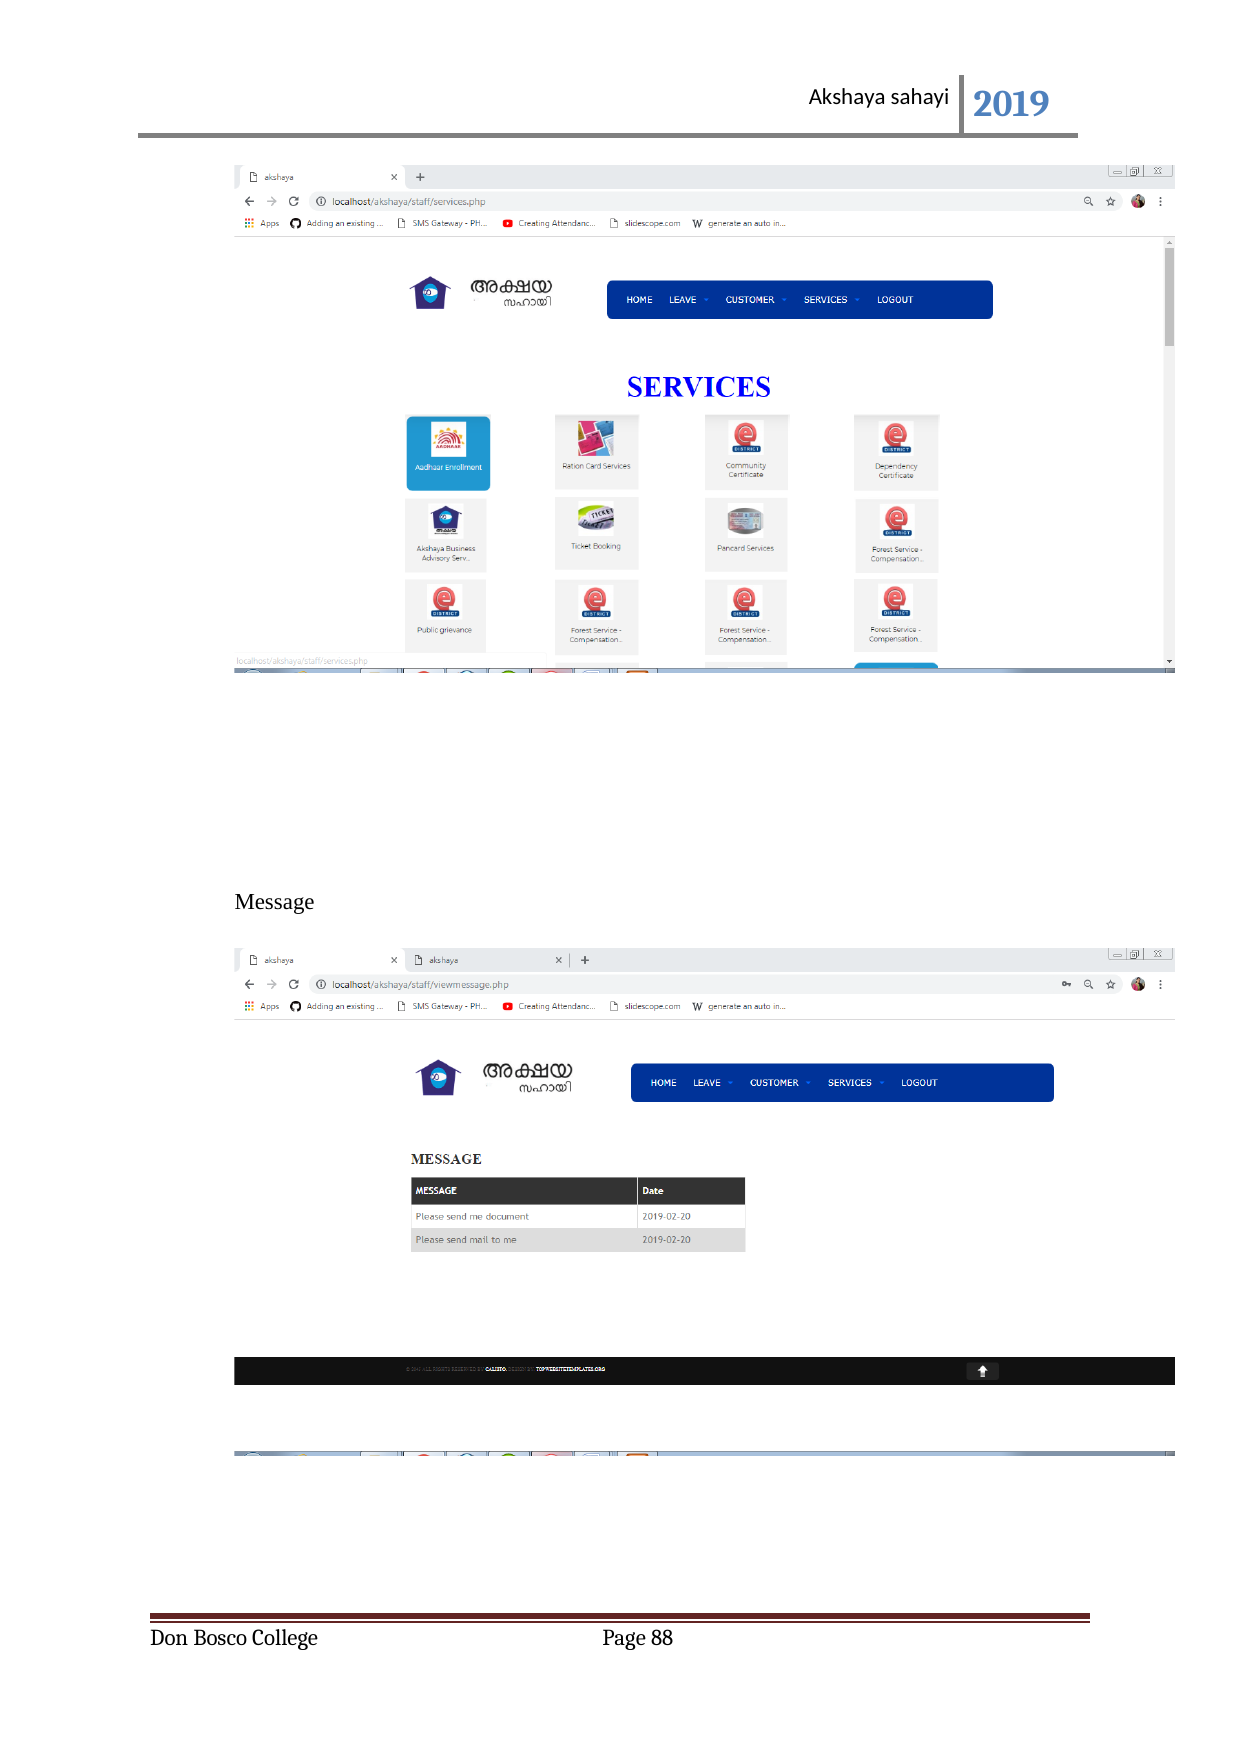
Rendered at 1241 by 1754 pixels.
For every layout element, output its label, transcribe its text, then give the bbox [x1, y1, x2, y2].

picture [234, 948, 1175, 1456]
text Message [234, 888, 1090, 915]
picture [234, 165, 1175, 673]
